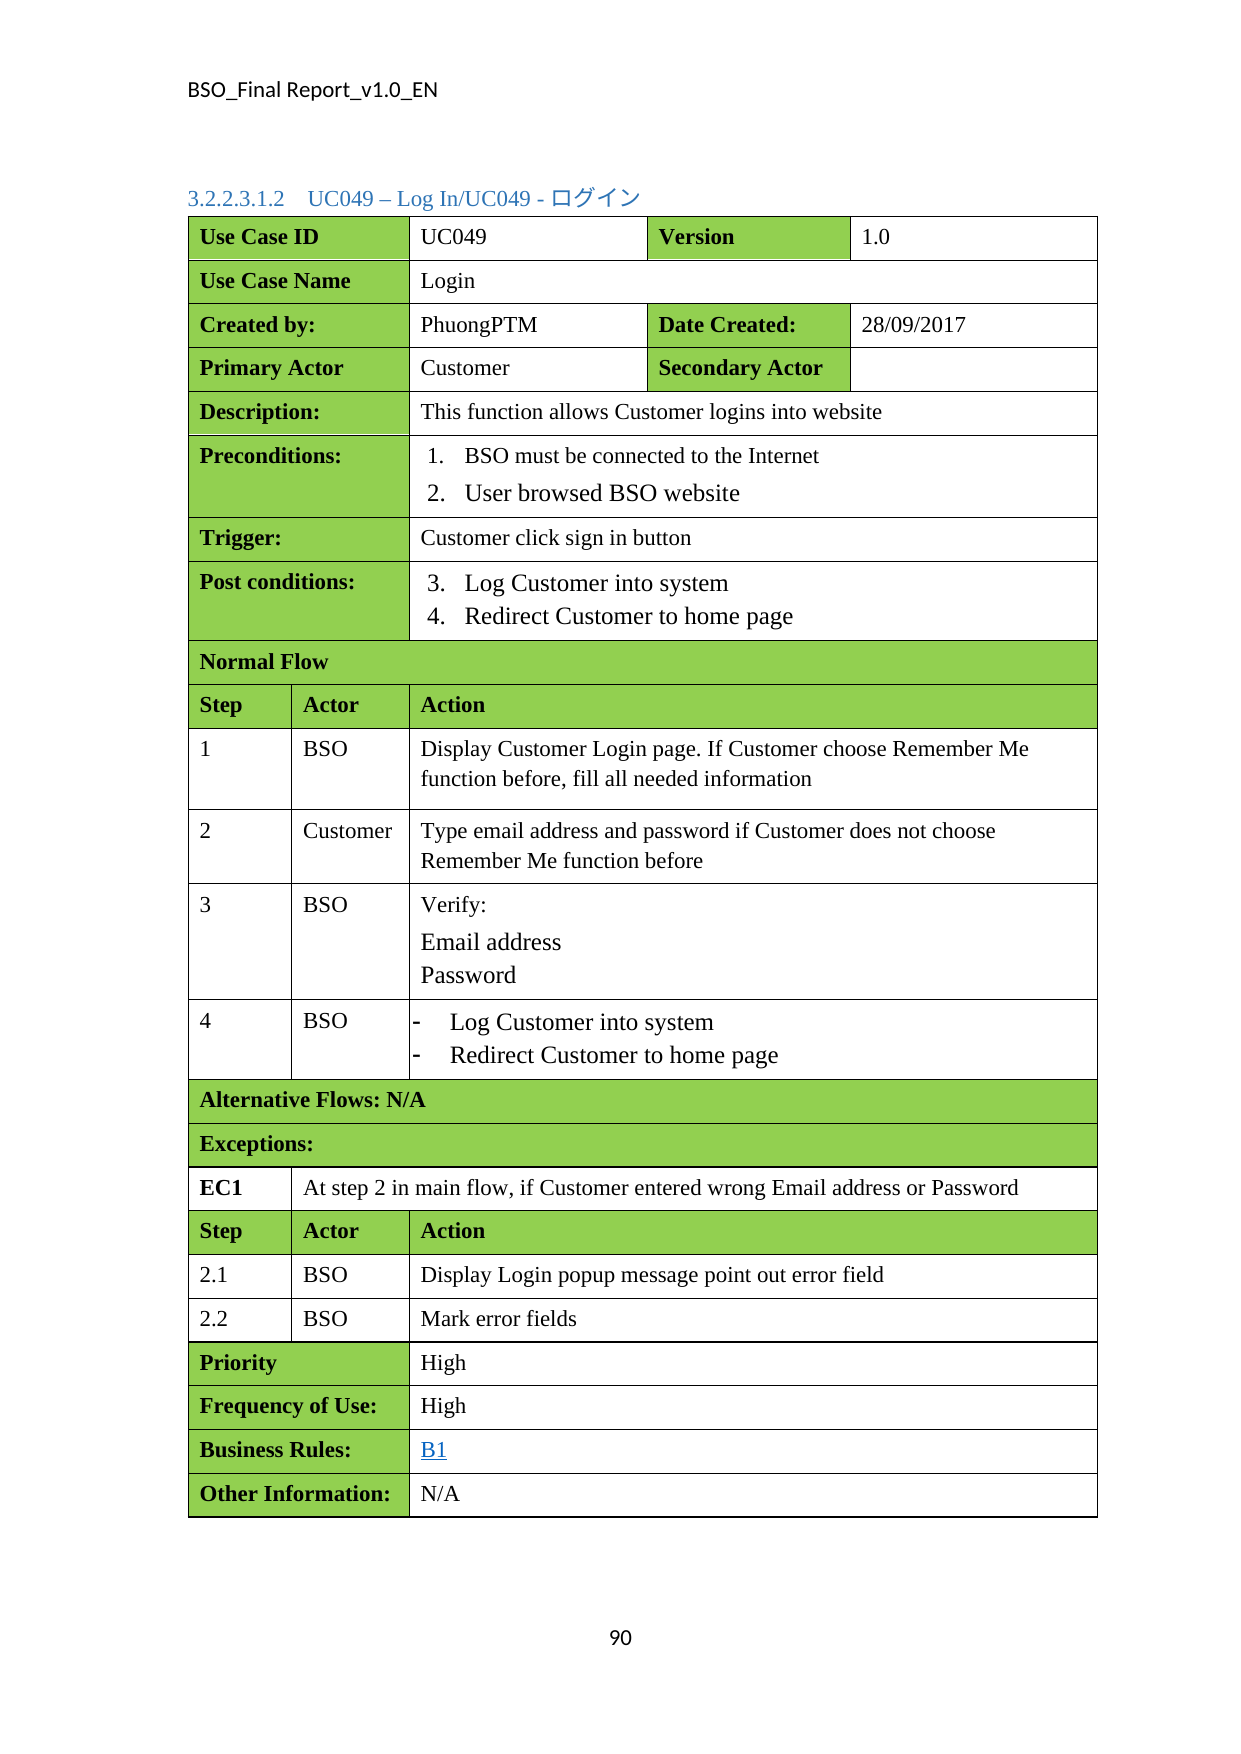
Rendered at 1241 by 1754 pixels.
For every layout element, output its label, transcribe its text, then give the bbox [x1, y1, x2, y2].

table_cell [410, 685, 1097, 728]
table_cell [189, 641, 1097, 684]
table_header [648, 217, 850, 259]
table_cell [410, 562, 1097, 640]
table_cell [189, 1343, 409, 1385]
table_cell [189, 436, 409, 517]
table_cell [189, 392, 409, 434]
subtitle UC049 – Log In/UC049 - ログイン [187, 180, 1053, 213]
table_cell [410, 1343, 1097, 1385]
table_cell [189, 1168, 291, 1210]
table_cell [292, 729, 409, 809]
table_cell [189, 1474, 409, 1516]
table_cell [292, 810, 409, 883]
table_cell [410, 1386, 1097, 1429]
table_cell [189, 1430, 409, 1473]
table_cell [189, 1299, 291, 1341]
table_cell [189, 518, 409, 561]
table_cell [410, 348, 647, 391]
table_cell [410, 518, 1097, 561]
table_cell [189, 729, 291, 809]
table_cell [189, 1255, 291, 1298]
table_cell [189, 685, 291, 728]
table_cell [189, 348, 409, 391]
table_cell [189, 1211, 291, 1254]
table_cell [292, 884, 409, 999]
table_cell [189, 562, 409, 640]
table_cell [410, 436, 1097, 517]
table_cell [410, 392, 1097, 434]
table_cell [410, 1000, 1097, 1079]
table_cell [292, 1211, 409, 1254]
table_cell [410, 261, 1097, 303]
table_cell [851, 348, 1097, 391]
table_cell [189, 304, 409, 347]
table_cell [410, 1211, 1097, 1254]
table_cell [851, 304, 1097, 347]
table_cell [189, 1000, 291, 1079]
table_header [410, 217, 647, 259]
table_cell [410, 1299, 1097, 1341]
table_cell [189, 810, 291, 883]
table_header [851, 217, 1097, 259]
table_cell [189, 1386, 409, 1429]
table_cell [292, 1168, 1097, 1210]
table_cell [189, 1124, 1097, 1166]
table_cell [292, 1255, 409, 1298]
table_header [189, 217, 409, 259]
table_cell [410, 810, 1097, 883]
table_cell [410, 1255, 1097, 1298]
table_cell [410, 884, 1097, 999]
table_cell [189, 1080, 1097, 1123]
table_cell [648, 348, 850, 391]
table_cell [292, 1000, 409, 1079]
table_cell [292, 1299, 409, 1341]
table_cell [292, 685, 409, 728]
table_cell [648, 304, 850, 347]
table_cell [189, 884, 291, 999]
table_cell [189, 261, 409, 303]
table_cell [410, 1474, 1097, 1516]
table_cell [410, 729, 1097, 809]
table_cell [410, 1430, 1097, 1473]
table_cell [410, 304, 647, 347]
